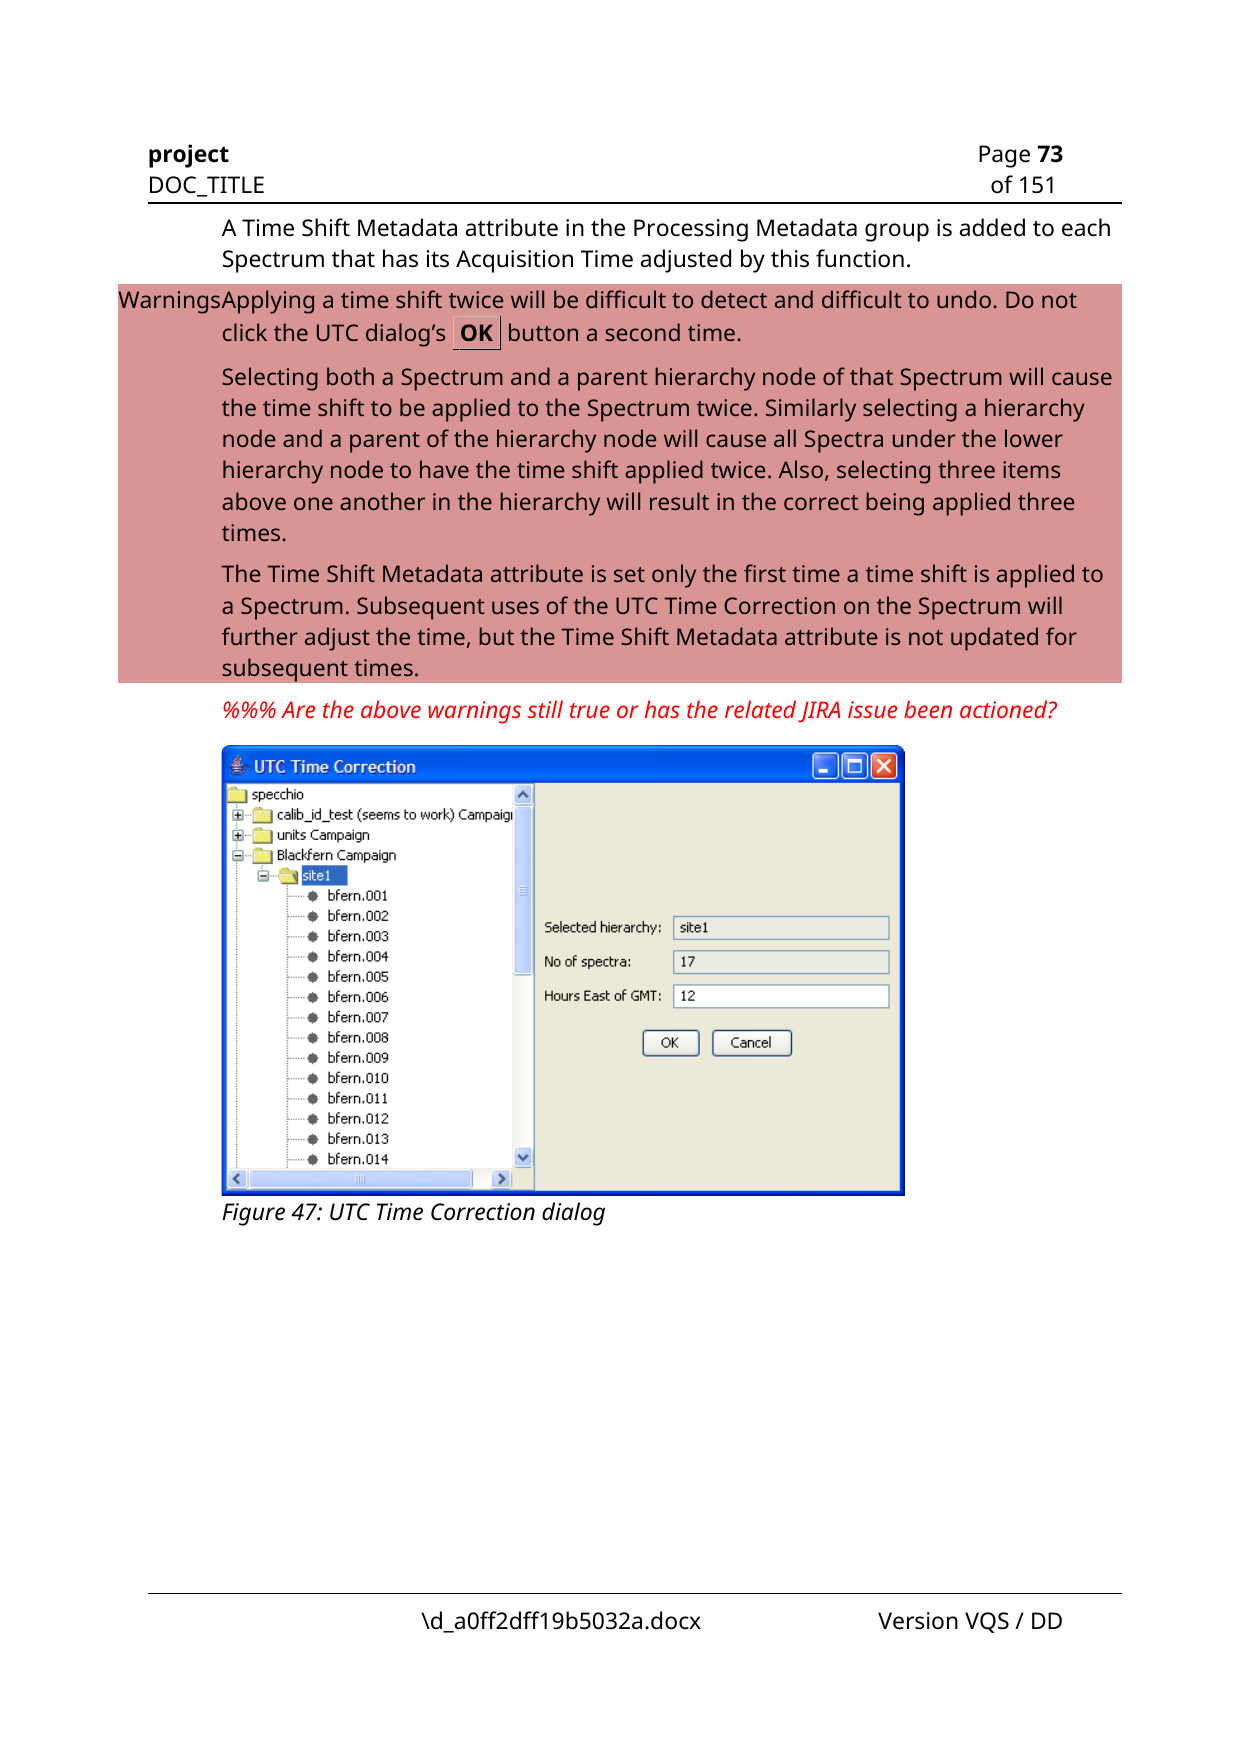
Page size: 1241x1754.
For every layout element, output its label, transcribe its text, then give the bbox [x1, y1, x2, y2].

picture [221, 745, 905, 1196]
text Warnings Applying a time shift twice will be difficult to detect and difficult to undo. Do not click the UTC dialog’s OK button a second time. [118, 284, 1122, 350]
text %%% Are the above warnings still true or has the related JIRA issue been actioned? [222, 694, 1122, 725]
text The Time Shift Metadata attribute is set only the first time a time shift is applied to a Spectrum. Subsequent uses of the UTC Time Correction on the Spectrum will further adjust the time, but the Time Shift Metadata attribute is not updated for subsequent times. [118, 558, 1122, 683]
text A Time Shift Metadata attribute in the Processing Metadata group is added to each Spectrum that has its Acquisition Time adjusted by this function. [222, 211, 1122, 274]
text Figure 47: UTC Time Correction dialog [222, 1196, 1122, 1227]
text Selecting both a Spectrum and a parent hierarchy node of that Spectrum will cause the time shift to be applied to the Spectrum twice. Similarly selecting a hierarchy node and a parent of the hierarchy node will cause all Spectra under the lower hierarchy node to have the time shift applied twice. Also, selecting three items above one another in the hierarchy will result in the correct being applied three times. [118, 360, 1122, 548]
